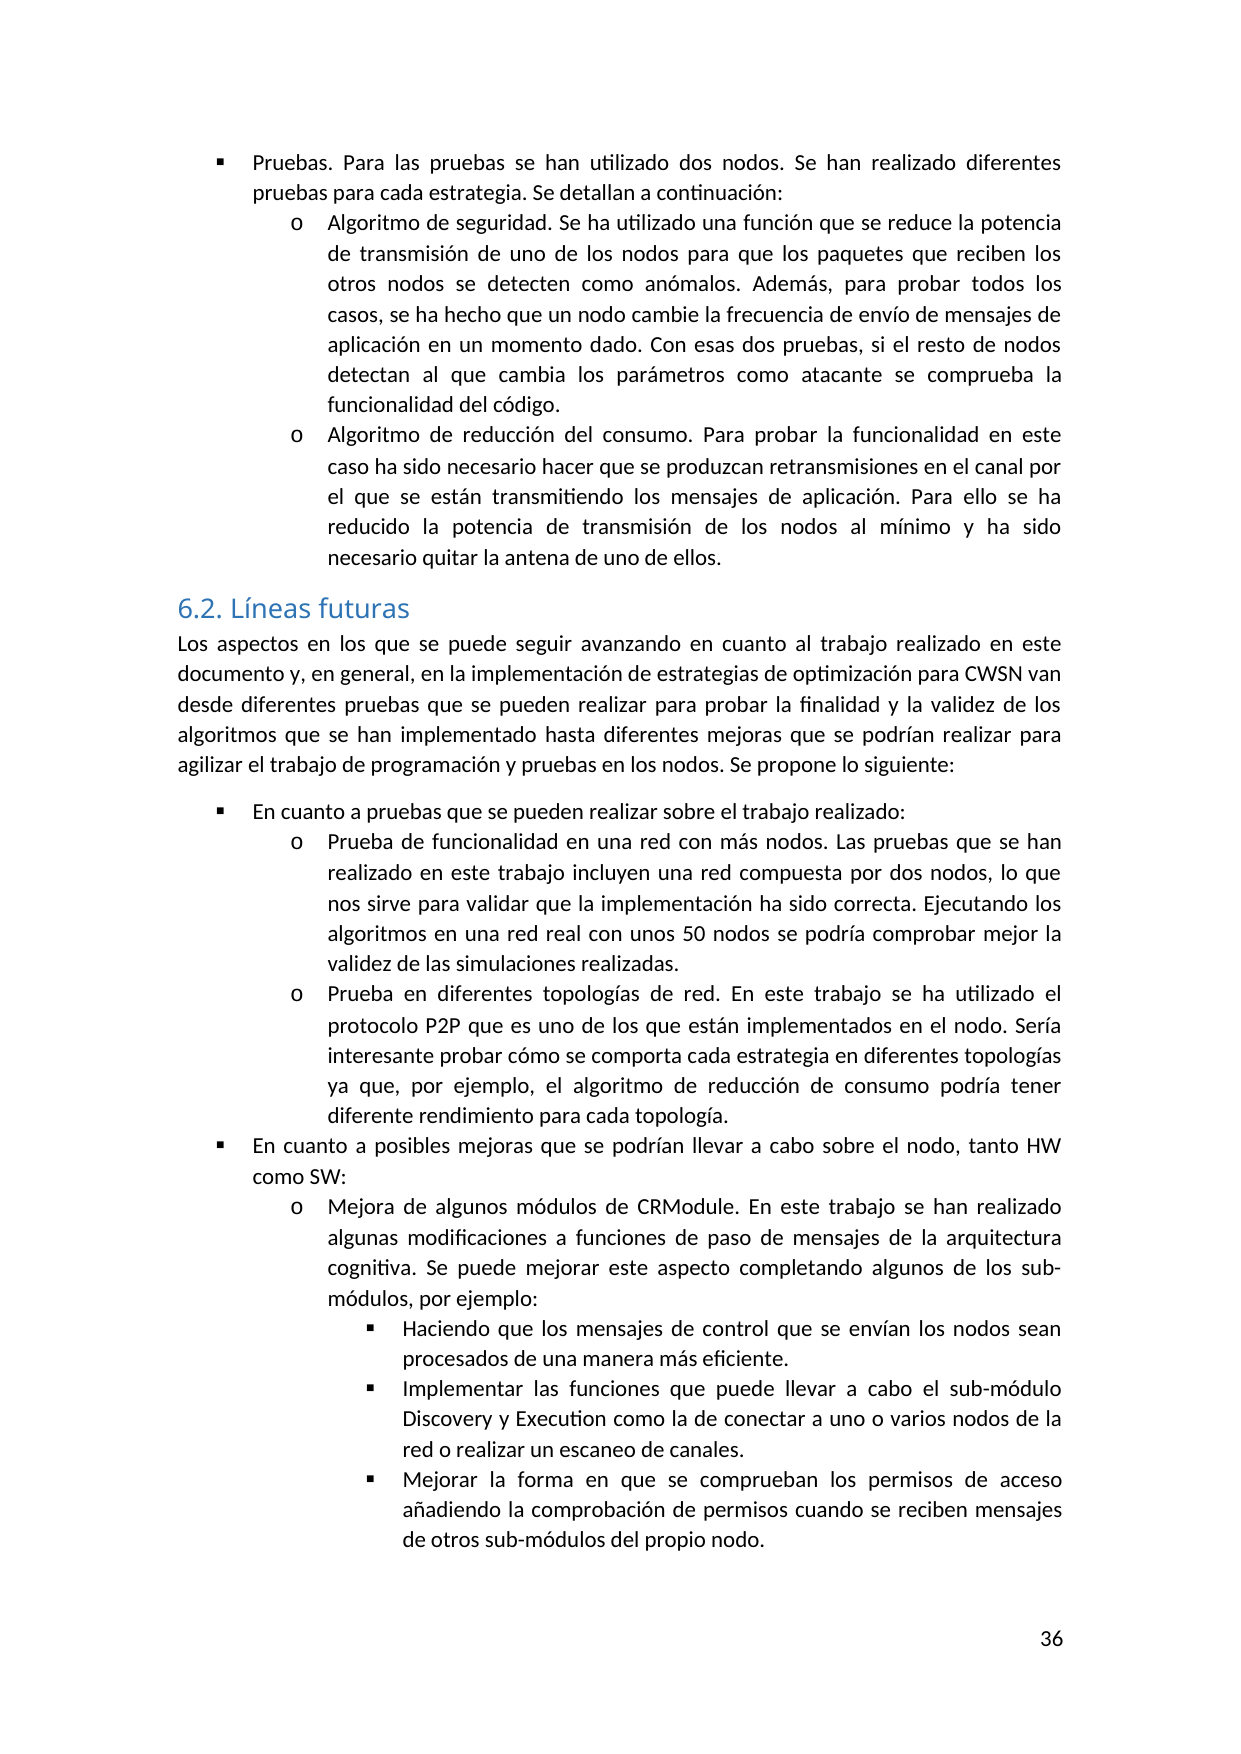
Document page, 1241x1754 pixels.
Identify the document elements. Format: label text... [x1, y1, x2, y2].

text Los aspectos en los que se puede seguir avanzando en cuanto al trabajo realizado en este documento y, en general, en la implementación de estrategias de optimización para CWSN van desde diferentes pruebas que se pueden realizar para probar la finalidad y la validez de los algoritmos que se han implementado hasta diferentes mejoras que se podrían realizar para agilizar el trabajo de programación y pruebas en los nodos. Se propone lo siguiente: [177, 629, 1063, 778]
list Prueba en diferentes topologías de red. En este trabajo se ha utilizado el protocolo P2P que es uno de los que están implementados en el nodo. Sería interesante probar cómo se comporta cada estrategia en diferentes topologías ya que, por ejemplo, el algoritmo de reducción de consumo podría tener diferente rendimiento para cada topología. [290, 979, 1063, 1129]
list Prueba de funcionalidad en una red con más nodos. Las pruebas que se han realizado en este trabajo incluyen una red compuesta por dos nodos, lo que nos sirve para validar que la implementación ha sido correcta. Ejecutando los algoritmos en una red real con unos 50 nodos se podría comprobar mejor la validez de las simulaciones realizadas. [290, 827, 1063, 977]
list Mejorar la forma en que se comprueban los permisos de acceso añadiendo la comprobación de permisos cuando se reciben mensajes de otros sub-módulos del propio nodo. [365, 1465, 1063, 1553]
list Algoritmo de seguridad. Se ha utilizado una función que se reduce la potencia de transmisión de uno de los nodos para que los paquetes que reciben los otros nodos se detecten como anómalos. Además, para probar todos los casos, se ha hecho que un nodo cambie la frecuencia de envío de mensajes de aplicación en un momento dado. Con esas dos pruebas, si el resto de nodos detectan al que cambia los parámetros como atacante se comprueba la funcionalidad del código. [290, 208, 1063, 418]
list En cuanto a posibles mejoras que se podrían llevar a cabo sobre el nodo, tanto HW como SW: [215, 1132, 1063, 1190]
list Algoritmo de reducción del consumo. Para probar la funcionalidad en este caso ha sido necesario hacer que se produzcan retransmisiones en el canal por el que se están transmitiendo los mensajes de aplicación. Para ello se ha reducido la potencia de transmisión de los nodos al mínimo y ha sido necesario quitar la antena de uno de ellos. [290, 421, 1063, 571]
list Mejora de algunos módulos de CRModule. En este trabajo se han realizado algunas modificaciones a funciones de paso de mensajes de la arquitectura cognitiva. Se puede mejorar este aspecto completando algunos de los sub-módulos, por ejemplo: [290, 1192, 1063, 1312]
list Haciendo que los mensajes de control que se envían los nodos sean procesados de una manera más eficiente. [365, 1314, 1063, 1372]
list En cuanto a pruebas que se pueden realizar sobre el trabajo realizado: [215, 797, 1063, 825]
subtitle Líneas futuras [177, 589, 1063, 626]
list Pruebas. Para las pruebas se han utilizado dos nodos. Se han realizado diferentes pruebas para cada estrategia. Se detallan a continuación: [215, 148, 1063, 206]
list Implementar las funciones que puede llevar a cabo el sub-módulo Discovery y Execution como la de conectar a uno o varios nodos de la red o realizar un escaneo de canales. [365, 1374, 1063, 1463]
